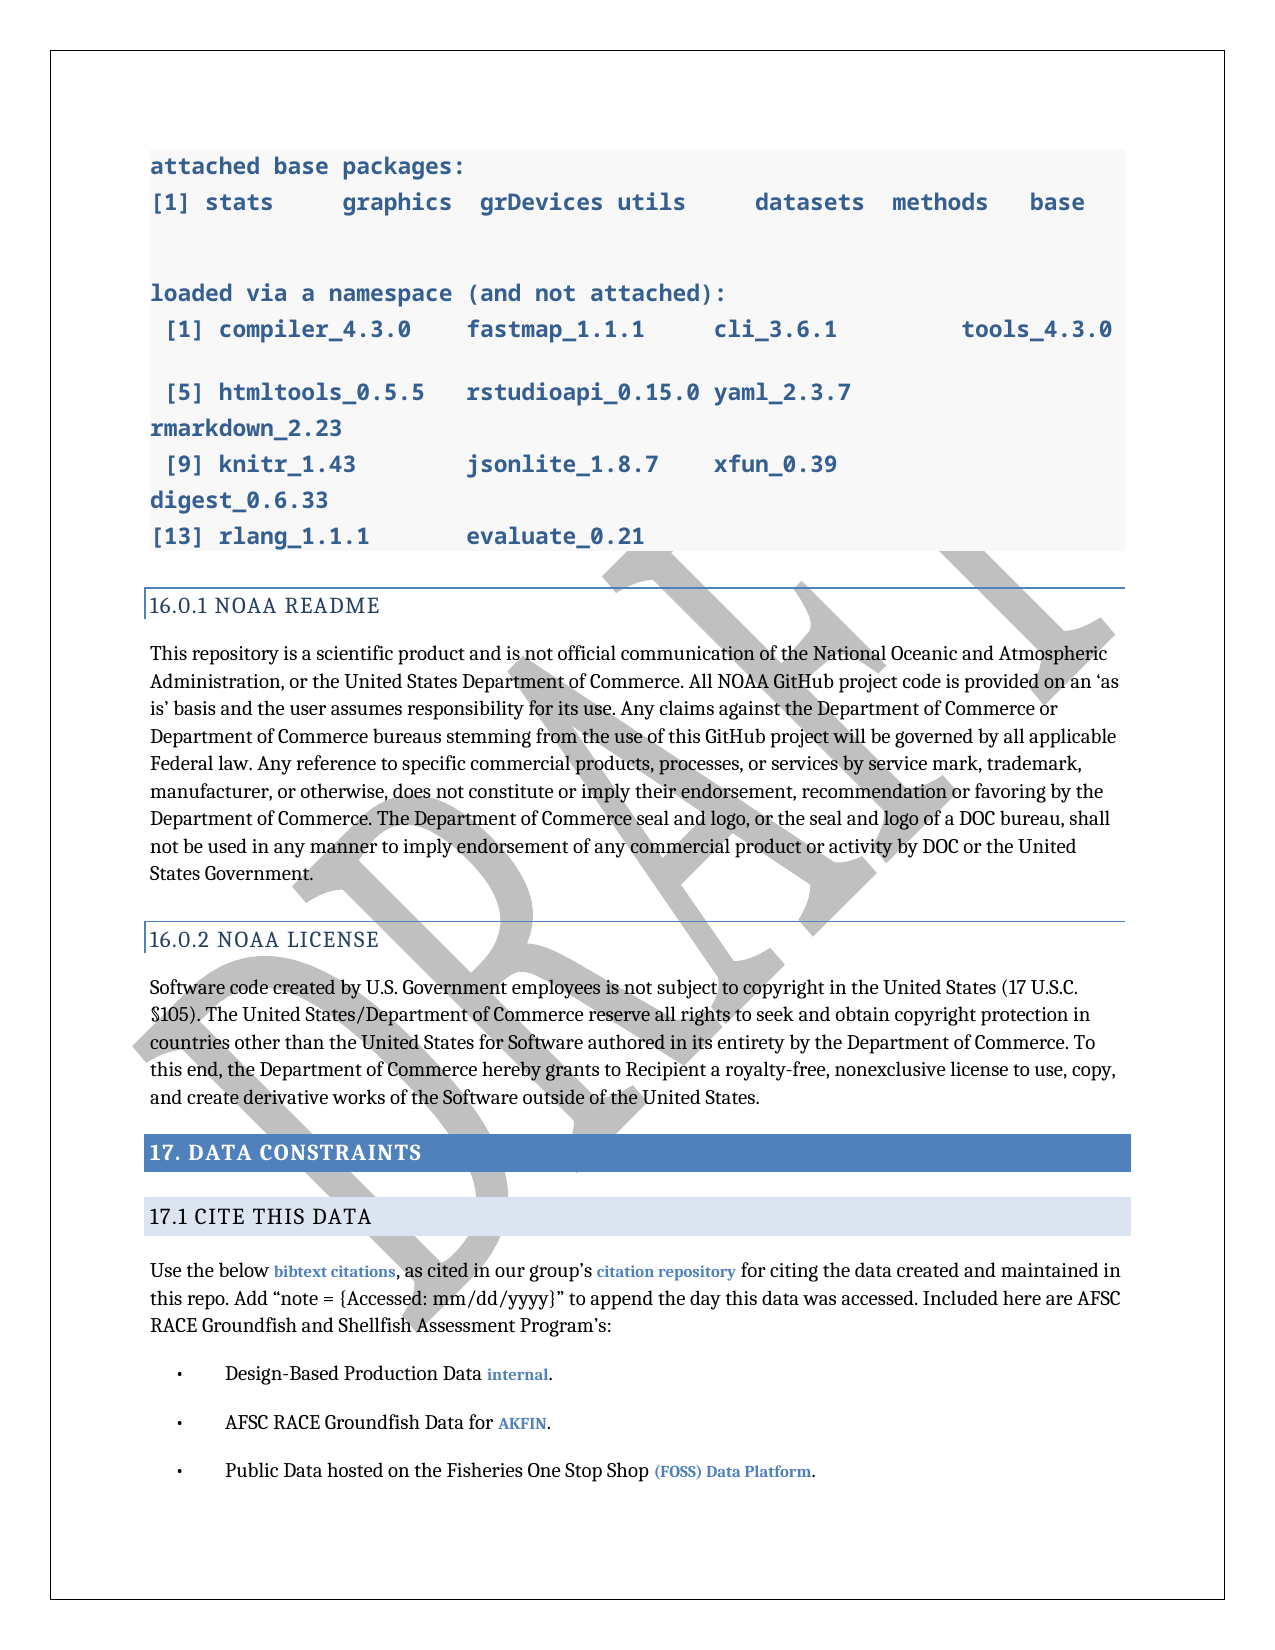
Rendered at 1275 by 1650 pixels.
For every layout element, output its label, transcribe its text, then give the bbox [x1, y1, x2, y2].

list Public Data hosted on the Fisheries One Stop Shop (FOSS) Data Platform. [175, 1459, 1125, 1483]
text Use the below bibtext citations, as cited in our group’s citation repository for citing the data created and maintained in this repo. Add “note = {Accessed: mm/dd/yyyy}” to append the day this data was accessed. Included here are AFSC RACE Groundfish and Shellfish Assessment Program’s: [150, 1259, 1125, 1338]
list AFSC RACE Groundfish Data for AKFIN. [175, 1410, 1125, 1434]
subtitle 16.0.1 NOAA README [146, 589, 1125, 619]
subtitle 17.1 Cite this data [150, 1204, 1125, 1230]
text This repository is a scientific product and is not official communication of the National Oceanic and Atmospheric Administration, or the United States Department of Commerce. All NOAA GitHub project code is provided on an ‘as is’ basis and the user assumes responsibility for its use. Any claims against the Department of Commerce or Department of Commerce bureaus stemming from the use of this GitHub project will be governed by all applicable Federal law. Any reference to specific commercial products, processes, or services by service mark, trademark, manufacturer, or otherwise, does not constitute or imply their endorsement, recommendation or favoring by the Department of Commerce. The Department of Commerce seal and logo, or the seal and logo of a DOC bureau, shall not be used in any manner to imply endorsement of any commercial product or activity by DOC or the United States Government. [150, 642, 1125, 886]
subtitle 17. Data constraints [150, 1140, 1125, 1166]
subtitle 16.0.2 NOAA License [146, 922, 1125, 953]
text Software code created by U.S. Government employees is not subject to copyright in the United States (17 U.S.C. §105). The United States/Department of Commerce reserve all rights to seek and obtain copyright protection in countries other than the United States for Software authored in its entirety by the Department of Commerce. To this end, the Department of Commerce hereby grants to Recipient a royalty-free, nonexclusive license to use, copy, and create derivative works of the Software outside of the United States. [150, 975, 1125, 1109]
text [150, 150, 1125, 551]
list Design-Based Production Data internal. [175, 1362, 1125, 1386]
